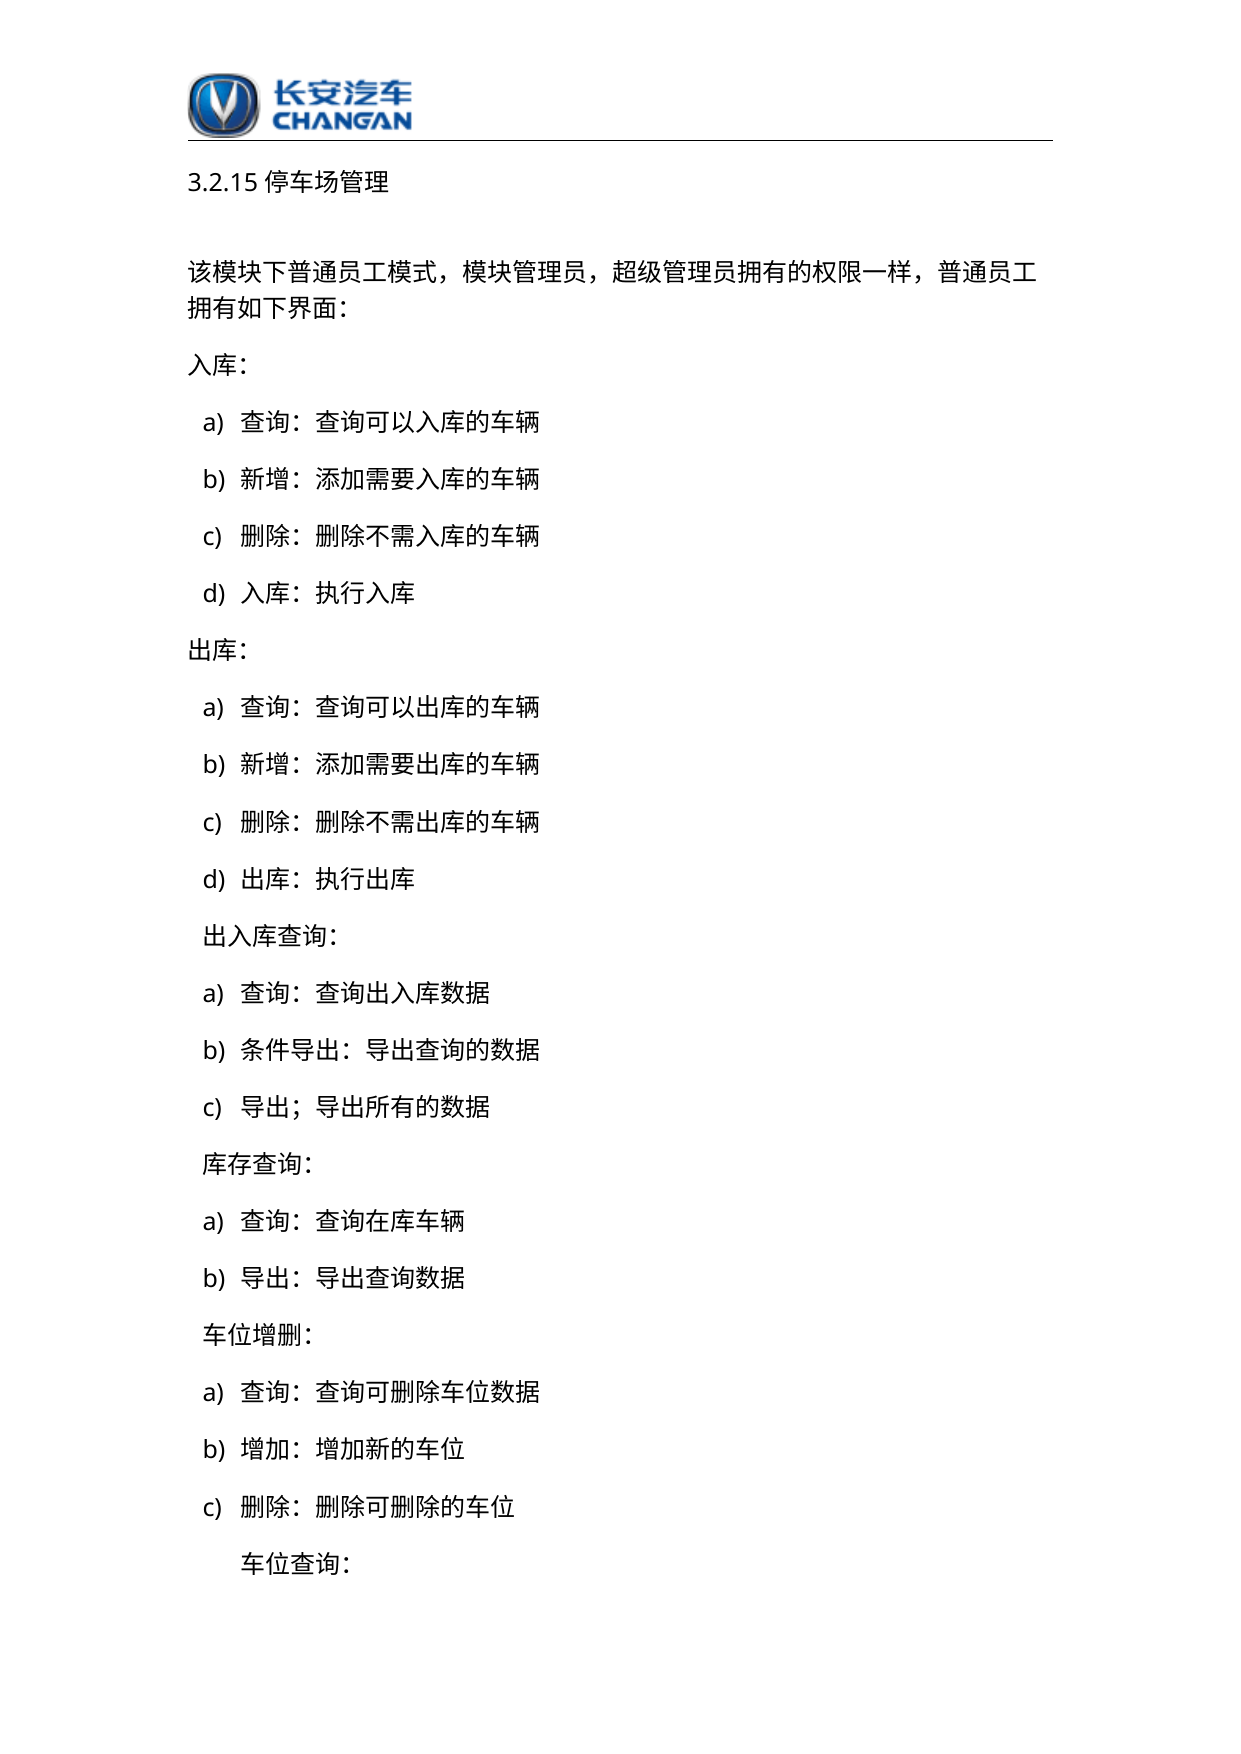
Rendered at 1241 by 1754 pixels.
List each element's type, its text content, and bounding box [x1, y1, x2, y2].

text 该模块下普通员工模式，模块管理员，超级管理员拥有的权限一样，普通员工拥有如下界面： [187, 252, 1053, 324]
list 查询：查询在库车辆 [202, 1202, 1053, 1238]
list 查询：查询可以入库的车辆 [202, 402, 1053, 439]
list 出库：执行出库 [202, 859, 1053, 895]
text 车位增删： [202, 1316, 1053, 1352]
list 新增：添加需要出库的车辆 [202, 745, 1053, 781]
list 导出：导出查询数据 [202, 1259, 1053, 1295]
list 删除：删除不需入库的车辆 [202, 517, 1053, 553]
list 增加：增加新的车位 [202, 1430, 1053, 1466]
list 入库：执行入库 [202, 574, 1053, 610]
text 出库： [187, 631, 1053, 667]
list 新增：添加需要入库的车辆 [202, 459, 1053, 496]
list 查询：查询可以出库的车辆 [202, 688, 1053, 724]
list 车位查询： [240, 1544, 1053, 1580]
list 删除：删除可删除的车位 [202, 1487, 1053, 1523]
list 删除：删除不需出库的车辆 [202, 802, 1053, 838]
text 库存查询： [202, 1144, 1053, 1181]
list 查询：查询可删除车位数据 [202, 1373, 1053, 1409]
text 出入库查询： [202, 916, 1053, 952]
list 条件导出：导出查询的数据 [202, 1030, 1053, 1067]
subtitle 3.2.15 停车场管理 [187, 162, 1053, 198]
list 导出；导出所有的数据 [202, 1087, 1053, 1124]
picture [187, 73, 432, 138]
text 入库： [187, 345, 1053, 382]
list 查询：查询出入库数据 [202, 973, 1053, 1009]
